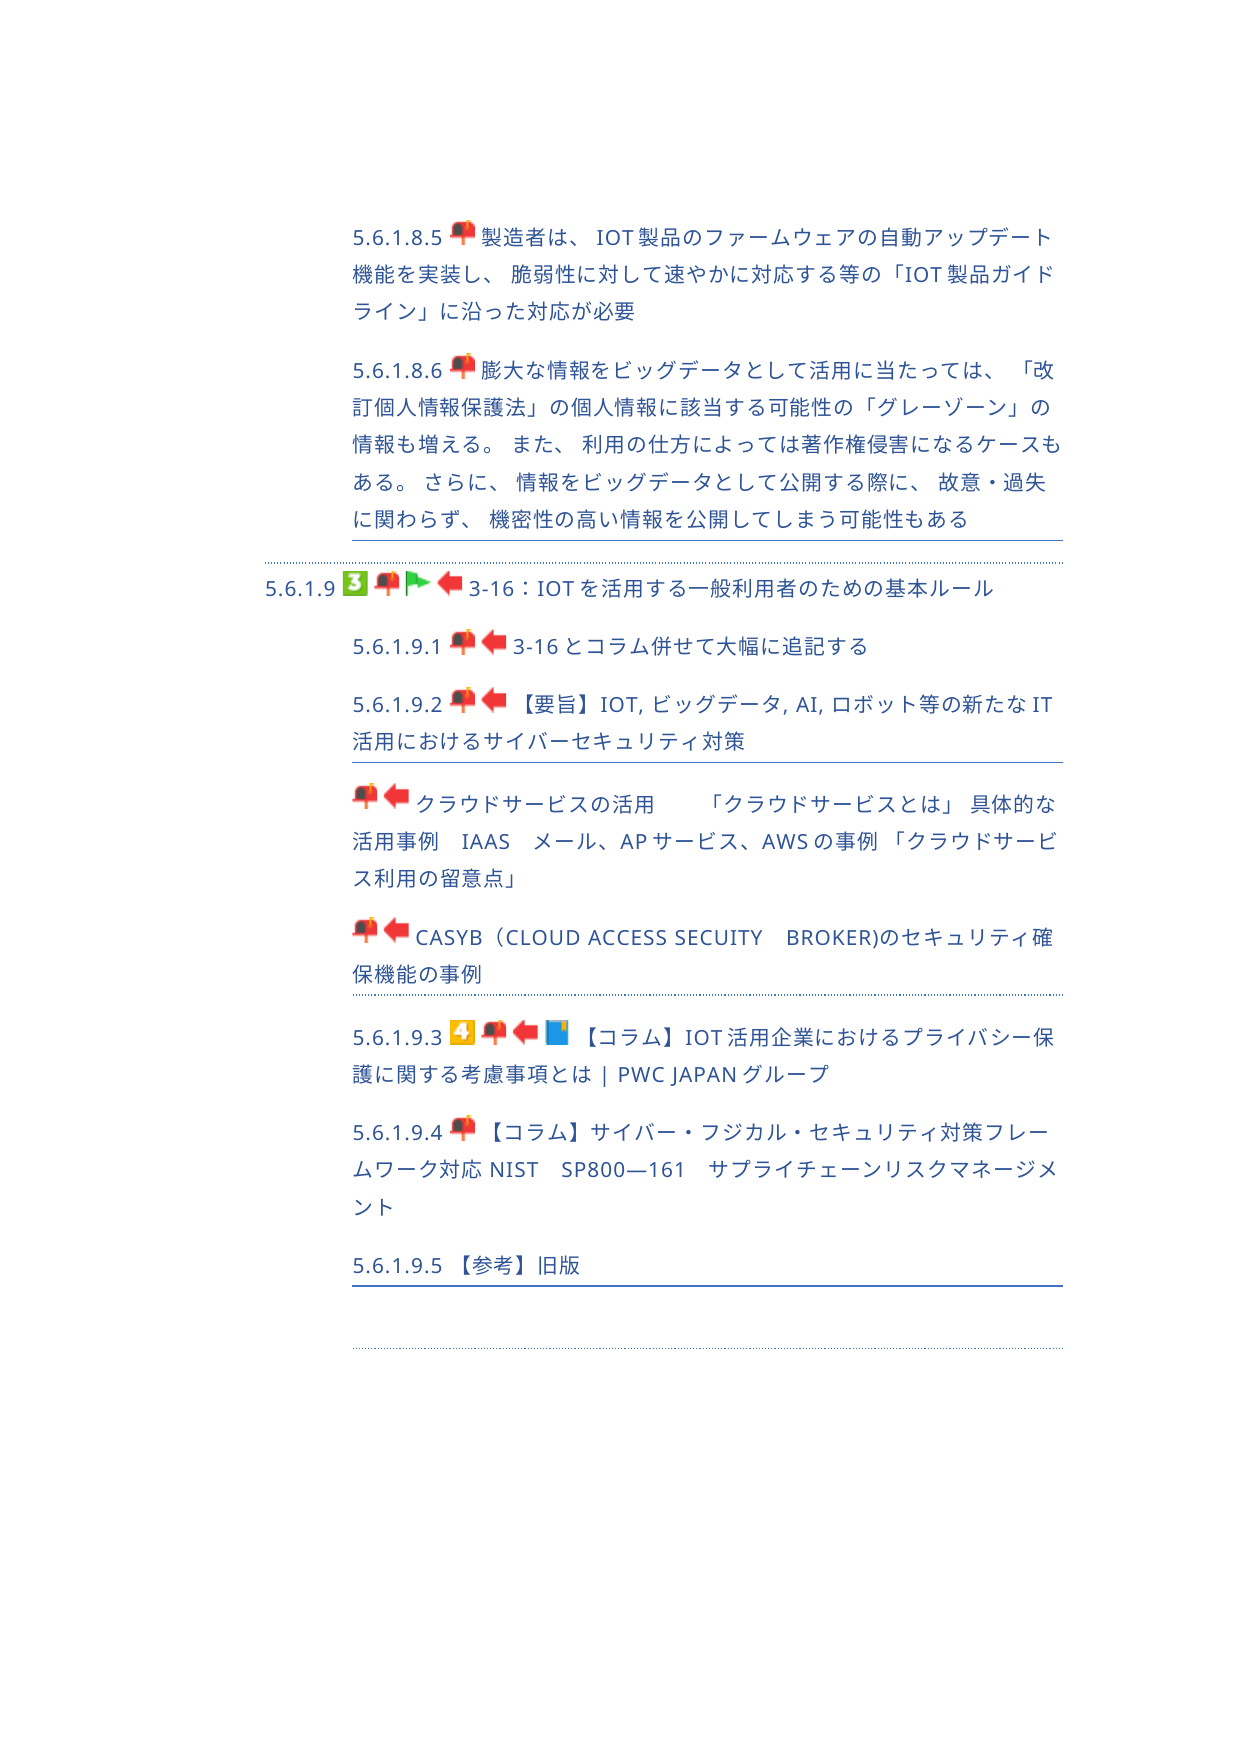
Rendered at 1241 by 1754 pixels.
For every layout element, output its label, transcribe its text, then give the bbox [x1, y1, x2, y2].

picture [374, 571, 400, 596]
text クラウドサービスの活用 「クラウドサービスとは」 具体的な活用事例 IaaS メール、Apサービス、AWSの事例 「クラウドサービス利用の留意点」 [352, 784, 1063, 896]
picture [481, 629, 507, 655]
picture [481, 1020, 507, 1045]
picture [450, 629, 475, 655]
picture [405, 571, 431, 596]
picture [450, 220, 475, 245]
picture [352, 783, 378, 809]
picture [512, 1020, 538, 1045]
text 【参考】旧版 [352, 1246, 1063, 1285]
picture [342, 571, 368, 596]
picture [450, 353, 475, 379]
picture [437, 571, 463, 596]
text 3-16：IoTを活用する一般利用者のための基本ルール [265, 562, 1063, 605]
picture [383, 917, 409, 943]
picture [450, 1020, 475, 1045]
text 【要旨】IoT, ビッグデータ, AI, ロボット等の新たなIT活用におけるサイバーセキュリティ対策 [352, 684, 1063, 762]
text 膨大な情報をビッグデータとして活用に当たっては、 「改訂個人情報保護法」の個人情報に該当する可能性の「グレーゾーン」の情報も増える。 また、 利用の仕方によっては著作権侵害になるケースもある。 さらに、 情報をビッグデータとして公開する際に、 故意・過失に関わらず、 機密性の高い情報を公開してしまう可能性もある [352, 350, 1063, 540]
picture [450, 1115, 475, 1141]
text 【コラム】サイバー・フジカル・セキュリティ対策フレームワーク対応 NIST SP800―161 サプライチェーンリスクマネージメント [352, 1113, 1063, 1225]
text 【コラム】IoT活用企業におけるプライバシー保護に関する考慮事項とは | PwC Japanグループ [352, 1017, 1063, 1092]
text 3-16とコラム併せて大幅に追記する [352, 626, 1063, 664]
text CASYB（Cloud Access Secuity Broker)のセキュリティ確保機能の事例 [352, 917, 1063, 996]
picture [383, 783, 409, 809]
picture [450, 687, 475, 713]
picture [481, 687, 507, 713]
picture [544, 1020, 570, 1045]
text 製造者は、 IoT製品のファームウェアの自動アップデート機能を実装し、 脆弱性に対して速やかに対応する等の「IoT製品ガイドライン」に沿った対応が必要 [352, 217, 1063, 329]
picture [352, 917, 378, 943]
